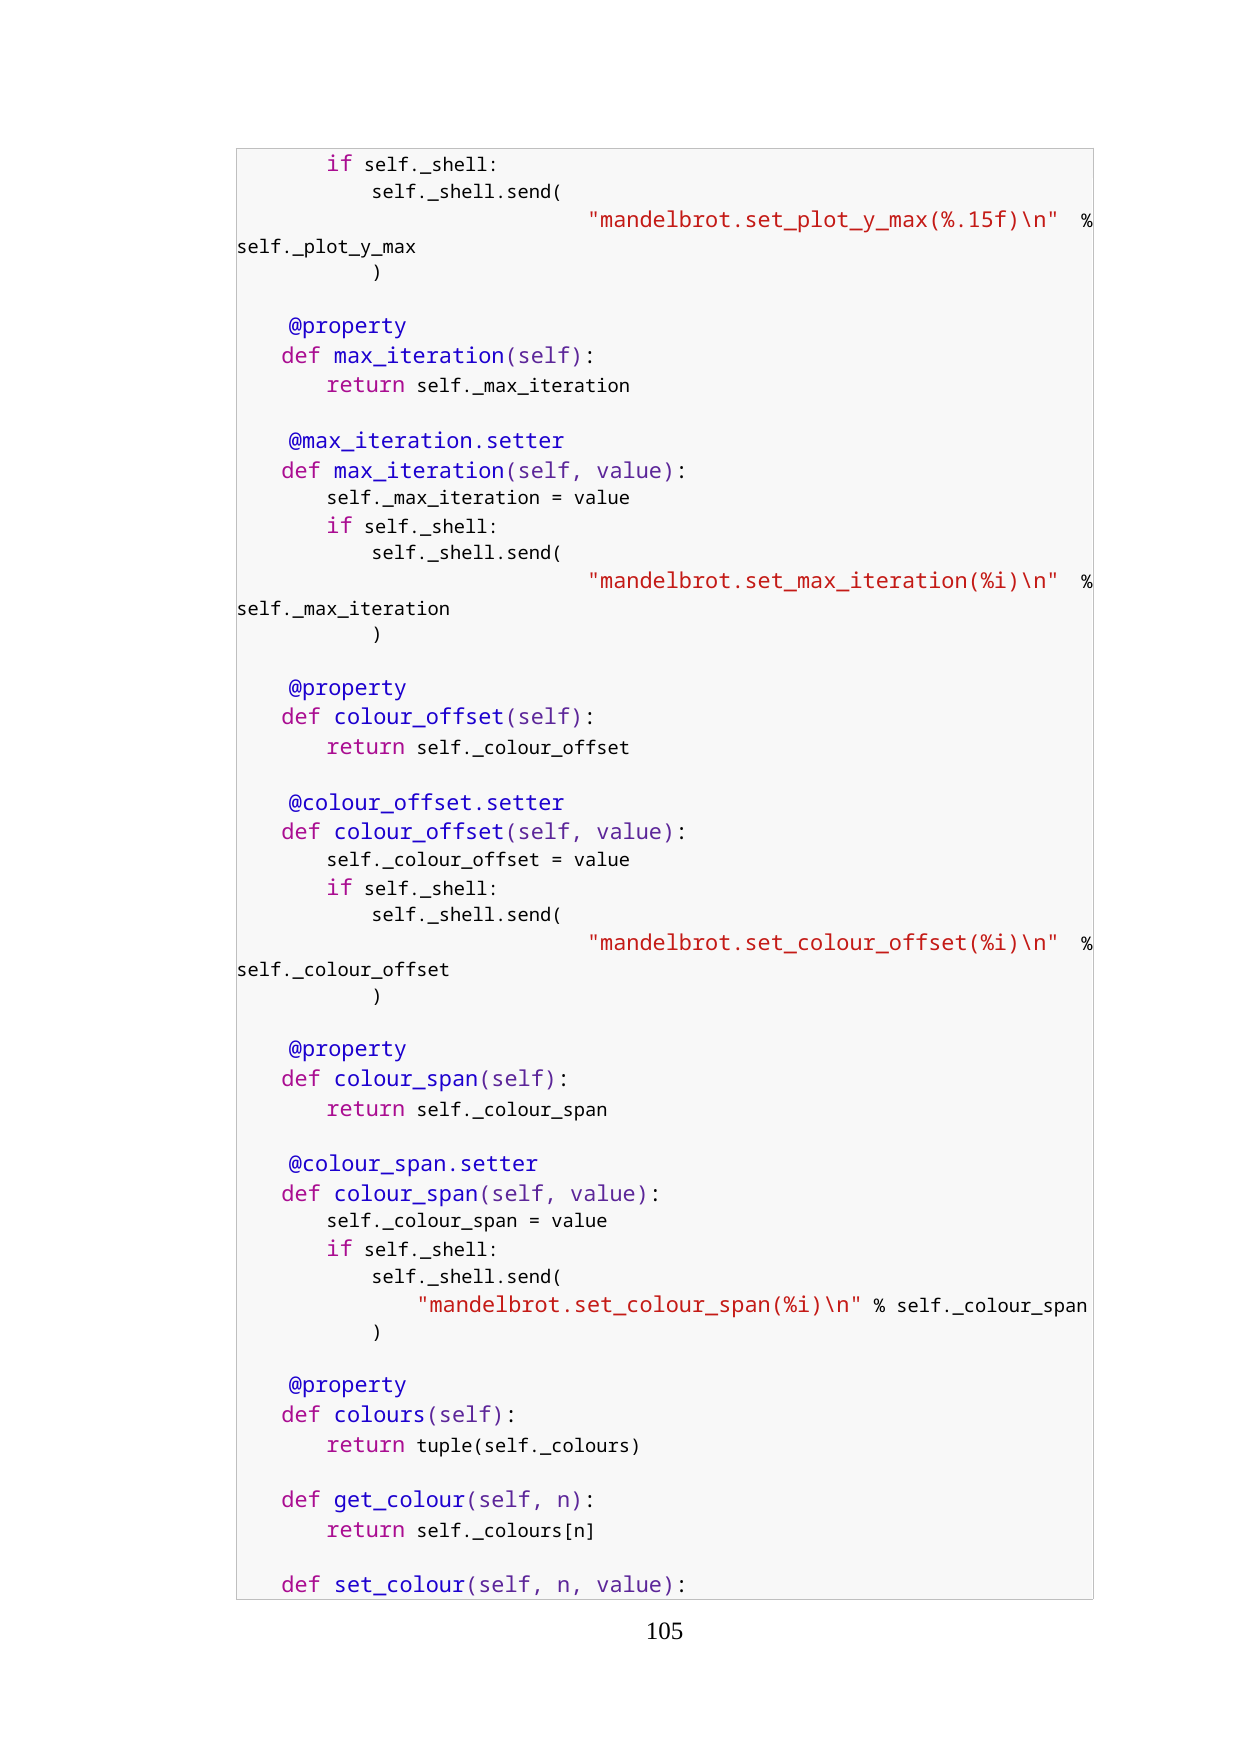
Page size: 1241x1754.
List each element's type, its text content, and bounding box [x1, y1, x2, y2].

text ) [237, 1318, 1092, 1344]
text def colour_span(self): [237, 1063, 1092, 1093]
text ) [237, 621, 1092, 646]
text def get_colour(self, n): [237, 1484, 1092, 1514]
text self._shell.send( [237, 1263, 1092, 1288]
text ) [237, 982, 1092, 1008]
text return self._colours[n] [237, 1514, 1092, 1544]
text @property [237, 672, 1092, 701]
text self._shell.send( [237, 901, 1092, 927]
text def max_iteration(self, value): [237, 454, 1092, 484]
text return tuple(self._colours) [237, 1429, 1092, 1459]
text "mandelbrot.set_colour_span(%i)\n" % self._colour_span [237, 1288, 1092, 1318]
text self._shell.send( [237, 540, 1092, 565]
text def colour_span(self, value): [237, 1178, 1092, 1208]
text @colour_span.setter [237, 1148, 1092, 1178]
text @max_iteration.setter [237, 425, 1092, 454]
text "mandelbrot.set_plot_y_max(%.15f)\n" % self._plot_y_max [237, 203, 1092, 259]
text self._colour_offset = value [237, 846, 1092, 872]
text def set_colour(self, n, value): [237, 1569, 1092, 1599]
text self._colour_span = value [237, 1208, 1092, 1233]
text return self._colour_span [237, 1093, 1092, 1123]
text "mandelbrot.set_max_iteration(%i)\n" % self._max_iteration [237, 565, 1092, 621]
text self._shell.send( [237, 178, 1092, 203]
text if self._shell: [237, 1233, 1092, 1263]
text if self._shell: [237, 510, 1092, 540]
text def colour_offset(self, value): [237, 816, 1092, 846]
text @colour_offset.setter [237, 786, 1092, 816]
text def colours(self): [237, 1399, 1092, 1429]
text return self._max_iteration [237, 369, 1092, 399]
text @property [237, 1033, 1092, 1063]
text def max_iteration(self): [237, 340, 1092, 369]
text @property [237, 310, 1092, 340]
text def colour_offset(self): [237, 701, 1092, 731]
text if self._shell: [237, 872, 1092, 901]
text return self._colour_offset [237, 731, 1092, 761]
text self._max_iteration = value [237, 484, 1092, 510]
text "mandelbrot.set_colour_offset(%i)\n" % self._colour_offset [237, 927, 1092, 982]
text ) [237, 259, 1092, 284]
text @property [237, 1369, 1092, 1399]
text if self._shell: [237, 149, 1093, 178]
